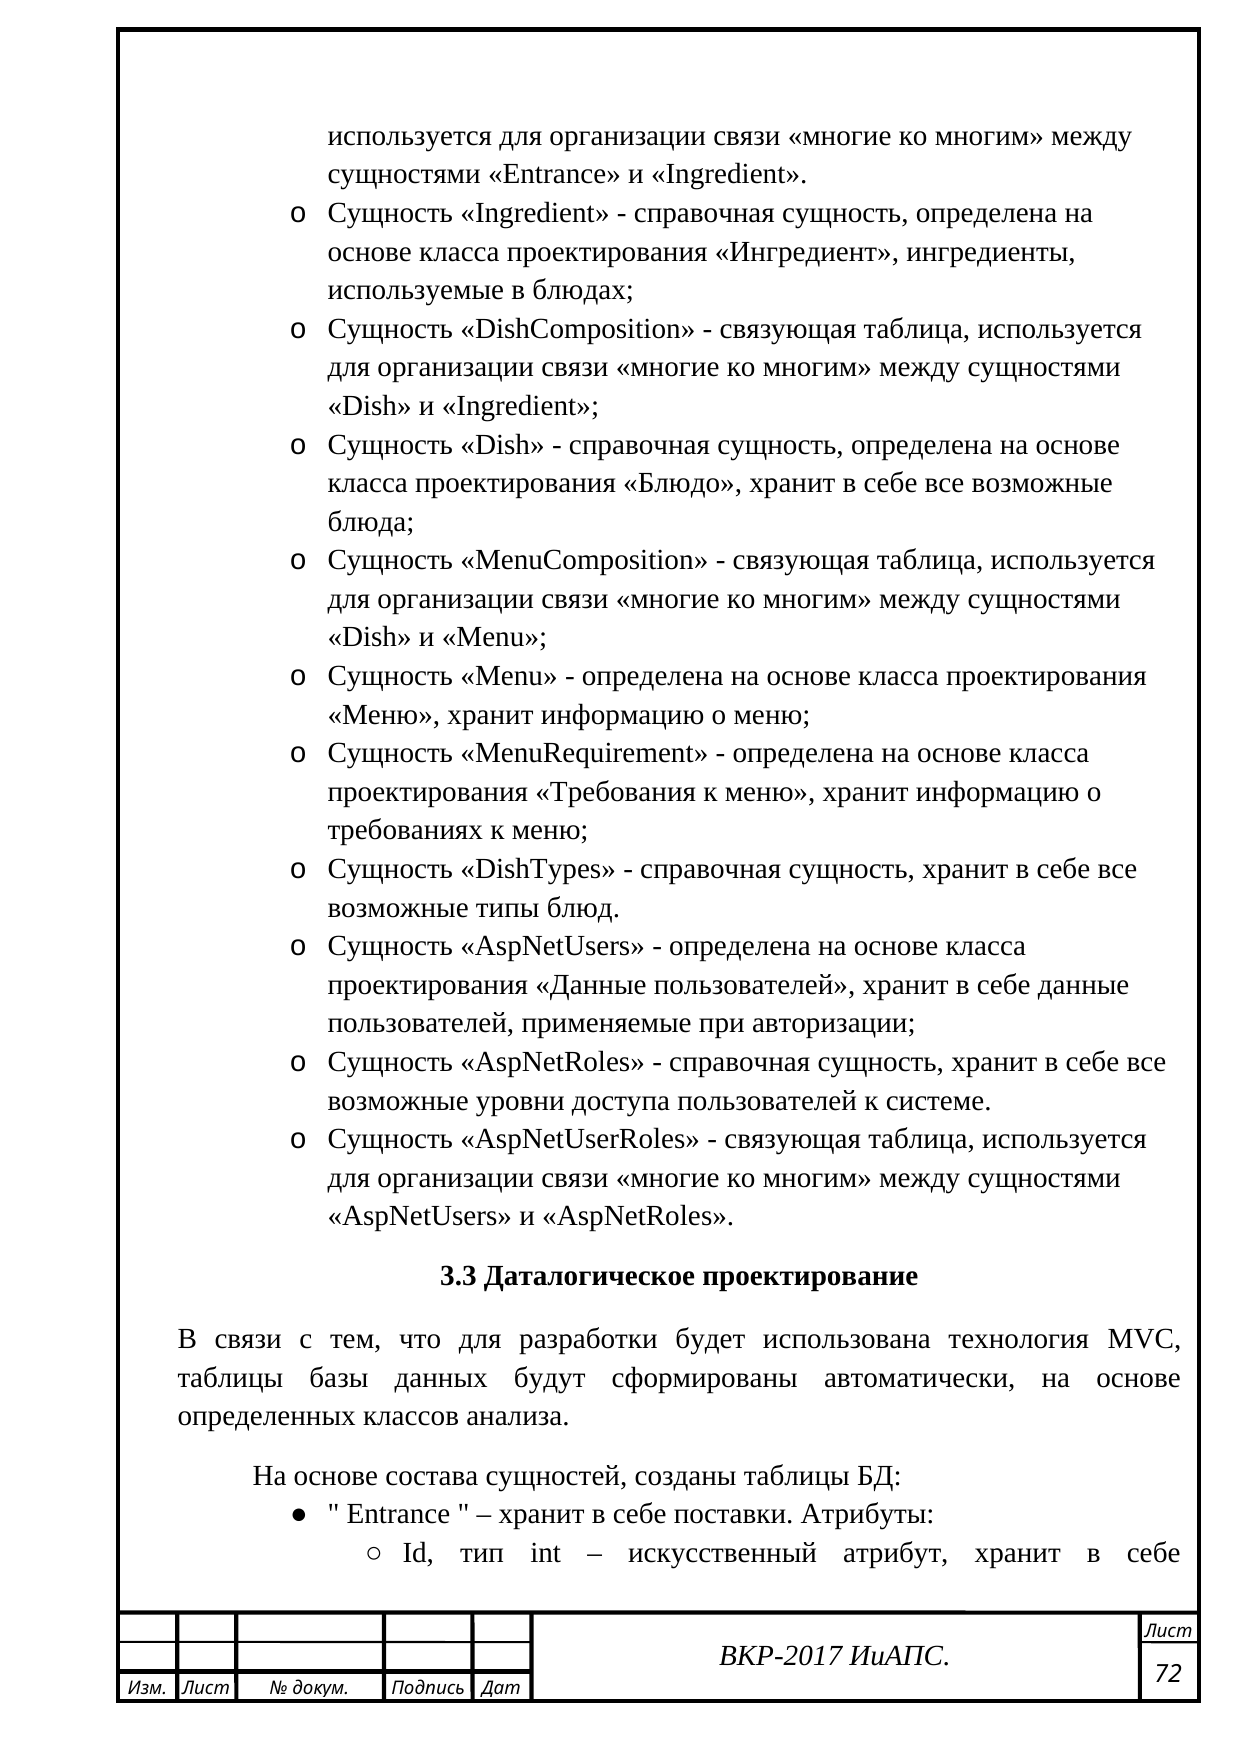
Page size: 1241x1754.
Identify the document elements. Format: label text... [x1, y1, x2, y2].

list Сущность «DishComposition» - связующая таблица, используется для организации связи «многие ко многим» между сущностями «Dish» и «Ingredient»; [290, 311, 1181, 422]
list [365, 1535, 1181, 1568]
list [290, 118, 1181, 190]
list Сущность «Ingredient» - справочная сущность, определена на основе класса проектирования «Ингредиент», ингредиенты, используемые в блюдах; [290, 195, 1181, 306]
list Сущность «AspNetRoles» - справочная сущность, хранит в себе все возможные уровни доступа пользователей к системе. [290, 1044, 1181, 1116]
list Сущность «Dish» - справочная сущность, определена на основе класса проектирования «Блюдо», хранит в себе все возможные блюда; [290, 427, 1181, 537]
list Сущность «AspNetUserRoles» - связующая таблица, используется для организации связи «многие ко многим» между сущностями «AspNetUsers» и «AspNetRoles». [290, 1121, 1181, 1232]
list Сущность «Menu» - определена на основе класса проектирования «Меню», хранит информацию о меню; [290, 658, 1181, 730]
list Сущность «DishTypes» - справочная сущность, хранит в себе все возможные типы блюд. [290, 851, 1181, 923]
subtitle Даталогическое проектирование [177, 1258, 1181, 1291]
list Сущность «MenuRequirement» - определена на основе класса проектирования «Требования к меню», хранит информацию о требованиях к меню; [290, 735, 1181, 846]
text В связи с тем, что для разработки будет использована технология MVC, таблицы базы данных будут сформированы автоматически, на основе определенных классов анализа. [177, 1321, 1181, 1432]
text На основе состава сущностей, созданы таблицы БД: [252, 1458, 1181, 1491]
list " Entrance " – хранит в себе поставки. Атрибуты: [290, 1496, 1181, 1530]
list Сущность «MenuComposition» - связующая таблица, используется для организации связи «многие ко многим» между сущностями «Dish» и «Menu»; [290, 542, 1181, 653]
list Сущность «AspNetUsers» - определена на основе класса проектирования «Данные пользователей», хранит в себе данные пользователей, применяемые при авторизации; [290, 928, 1181, 1039]
